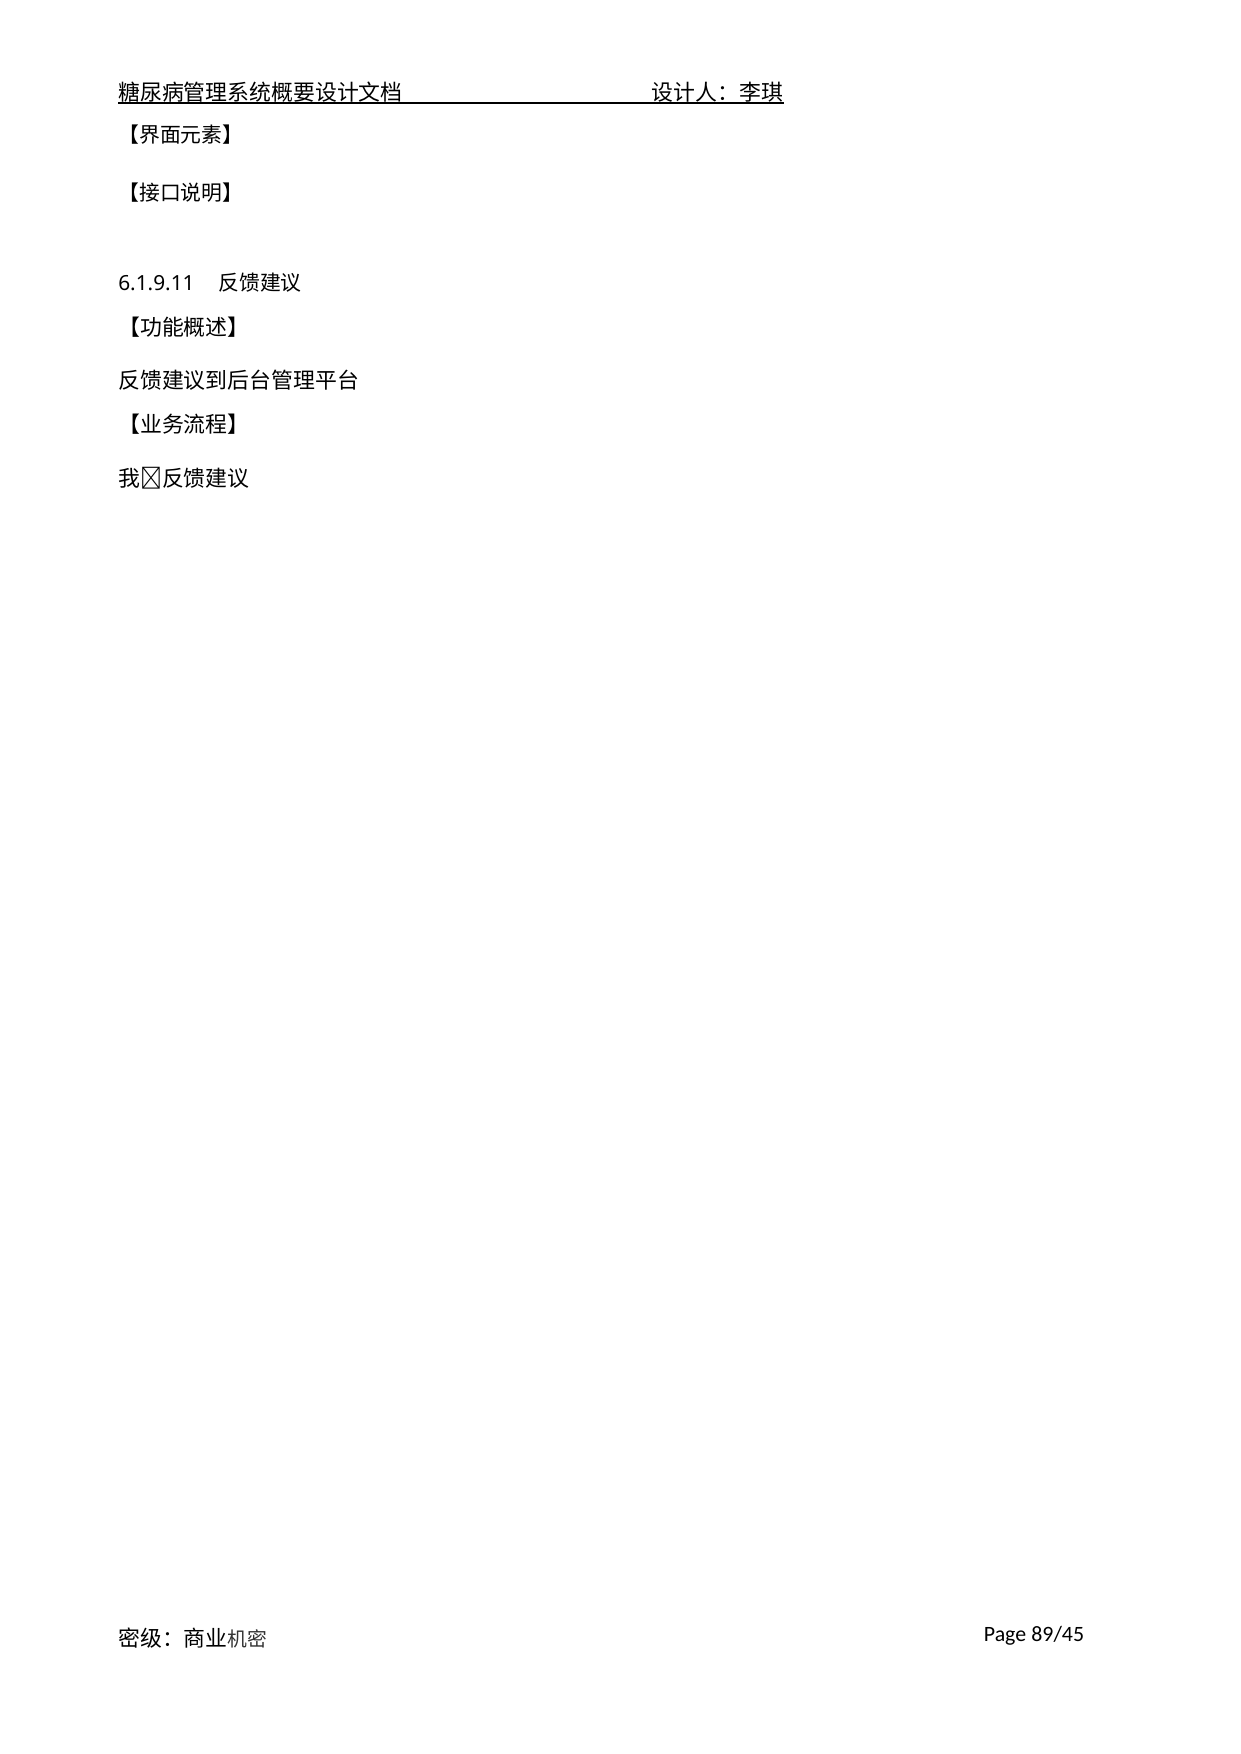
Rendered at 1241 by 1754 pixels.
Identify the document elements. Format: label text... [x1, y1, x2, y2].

subtitle 【业务流程】 [118, 407, 1122, 439]
subtitle 反馈建议 [118, 267, 1122, 297]
text 反馈建议到后台管理平台 [118, 363, 1122, 395]
subtitle 【功能概述】 [118, 309, 1122, 341]
subtitle 【接口说明】 [118, 176, 1122, 206]
text 我反馈建议 [118, 461, 1122, 493]
subtitle 【界面元素】 [118, 118, 1122, 148]
